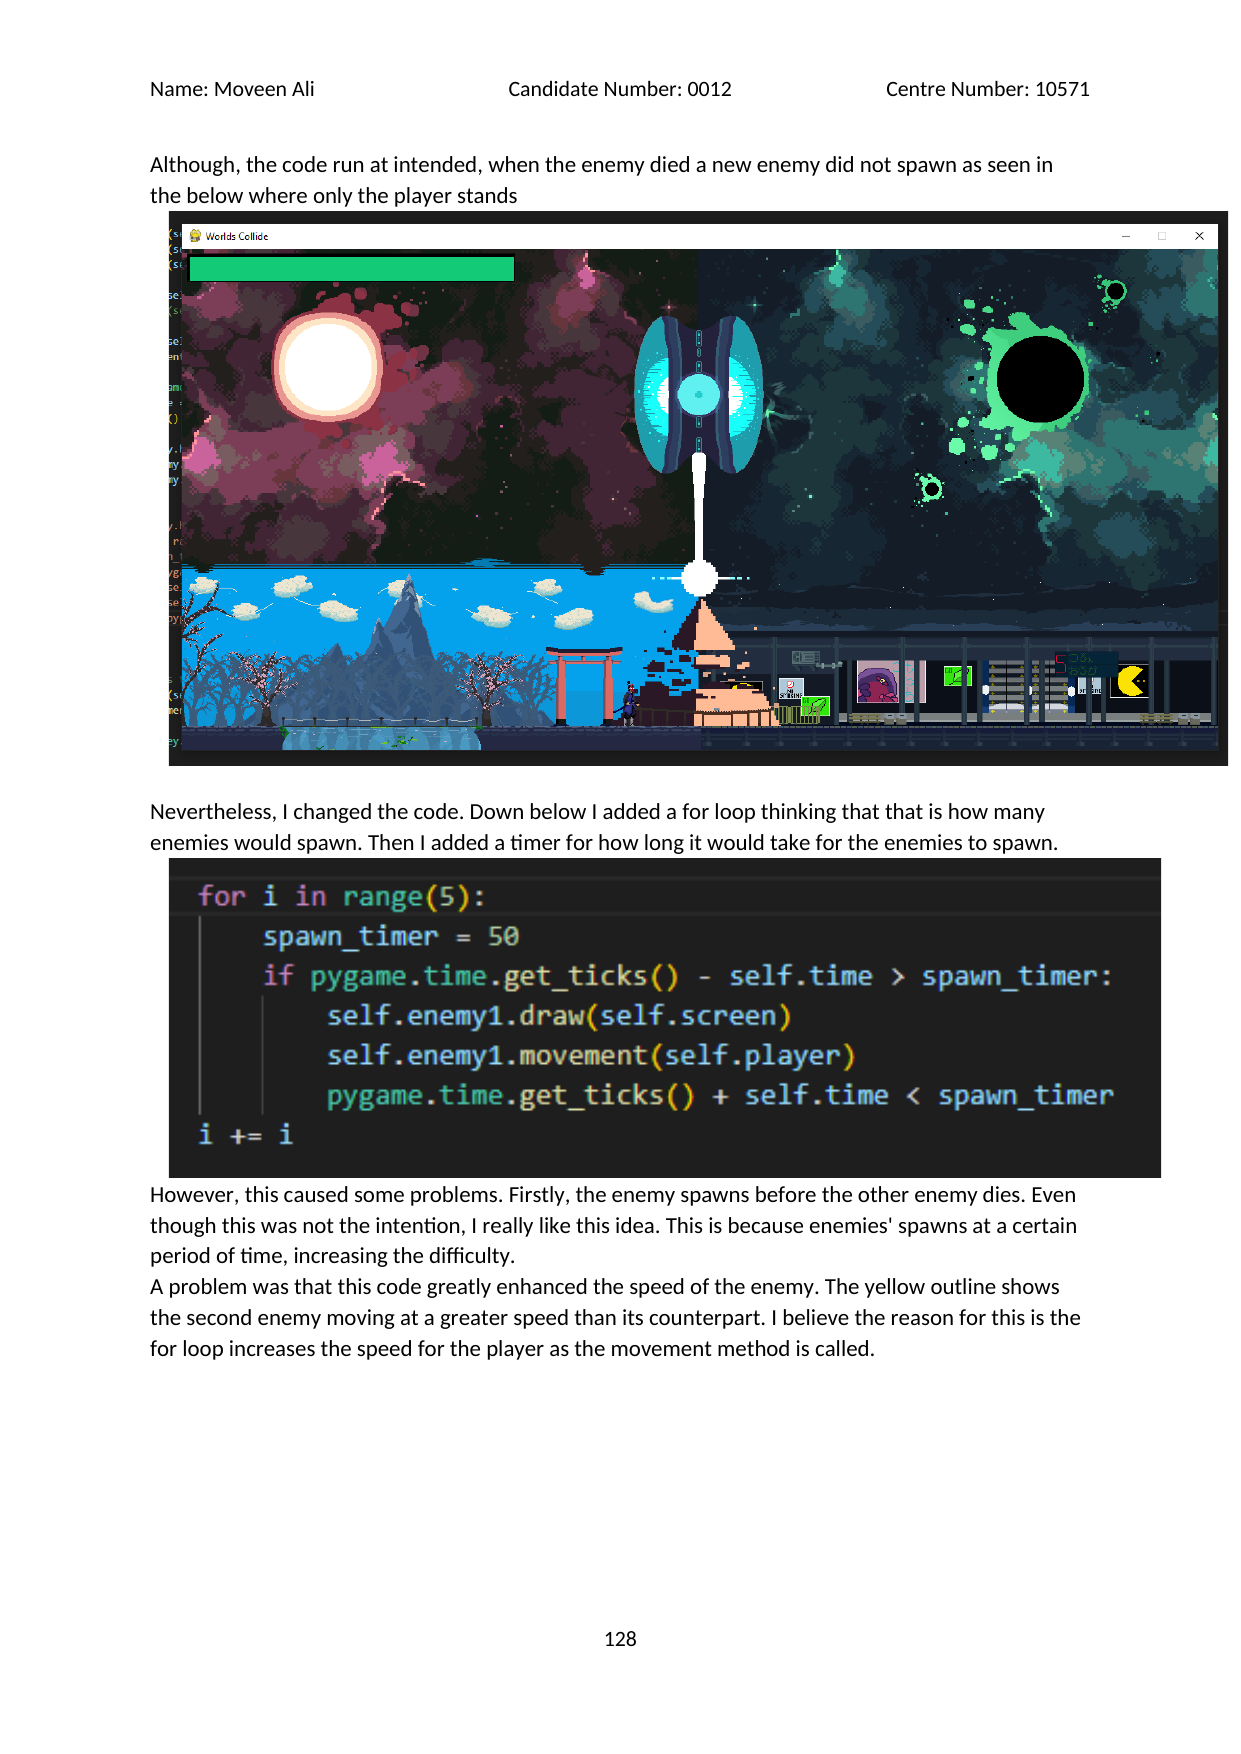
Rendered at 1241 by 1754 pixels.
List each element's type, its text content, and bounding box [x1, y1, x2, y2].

text A problem was that this code greatly enhanced the speed of the enemy. The yellow outline shows the second enemy moving at a greater speed than its counterpart. I believe the reason for this is the for loop increases the speed for the player as the movement method is called. [150, 1272, 1090, 1362]
text Nevertheless, I changed the code. Down below I added a for loop thinking that that is how many enemies would spawn. Then I added a timer for how long it would take for the enemies to spawn. [150, 797, 1090, 856]
text However, this caused some problems. Firstly, the enemy spawns before the other enemy dies. Even though this was not the intention, I really like this idea. This is because enemies' spawns at a certain period of time, increasing the difficulty. [150, 1180, 1090, 1270]
text Although, the code run at intended, when the enemy died a new enemy did not spawn as seen in the below where only the player stands [150, 150, 1090, 209]
